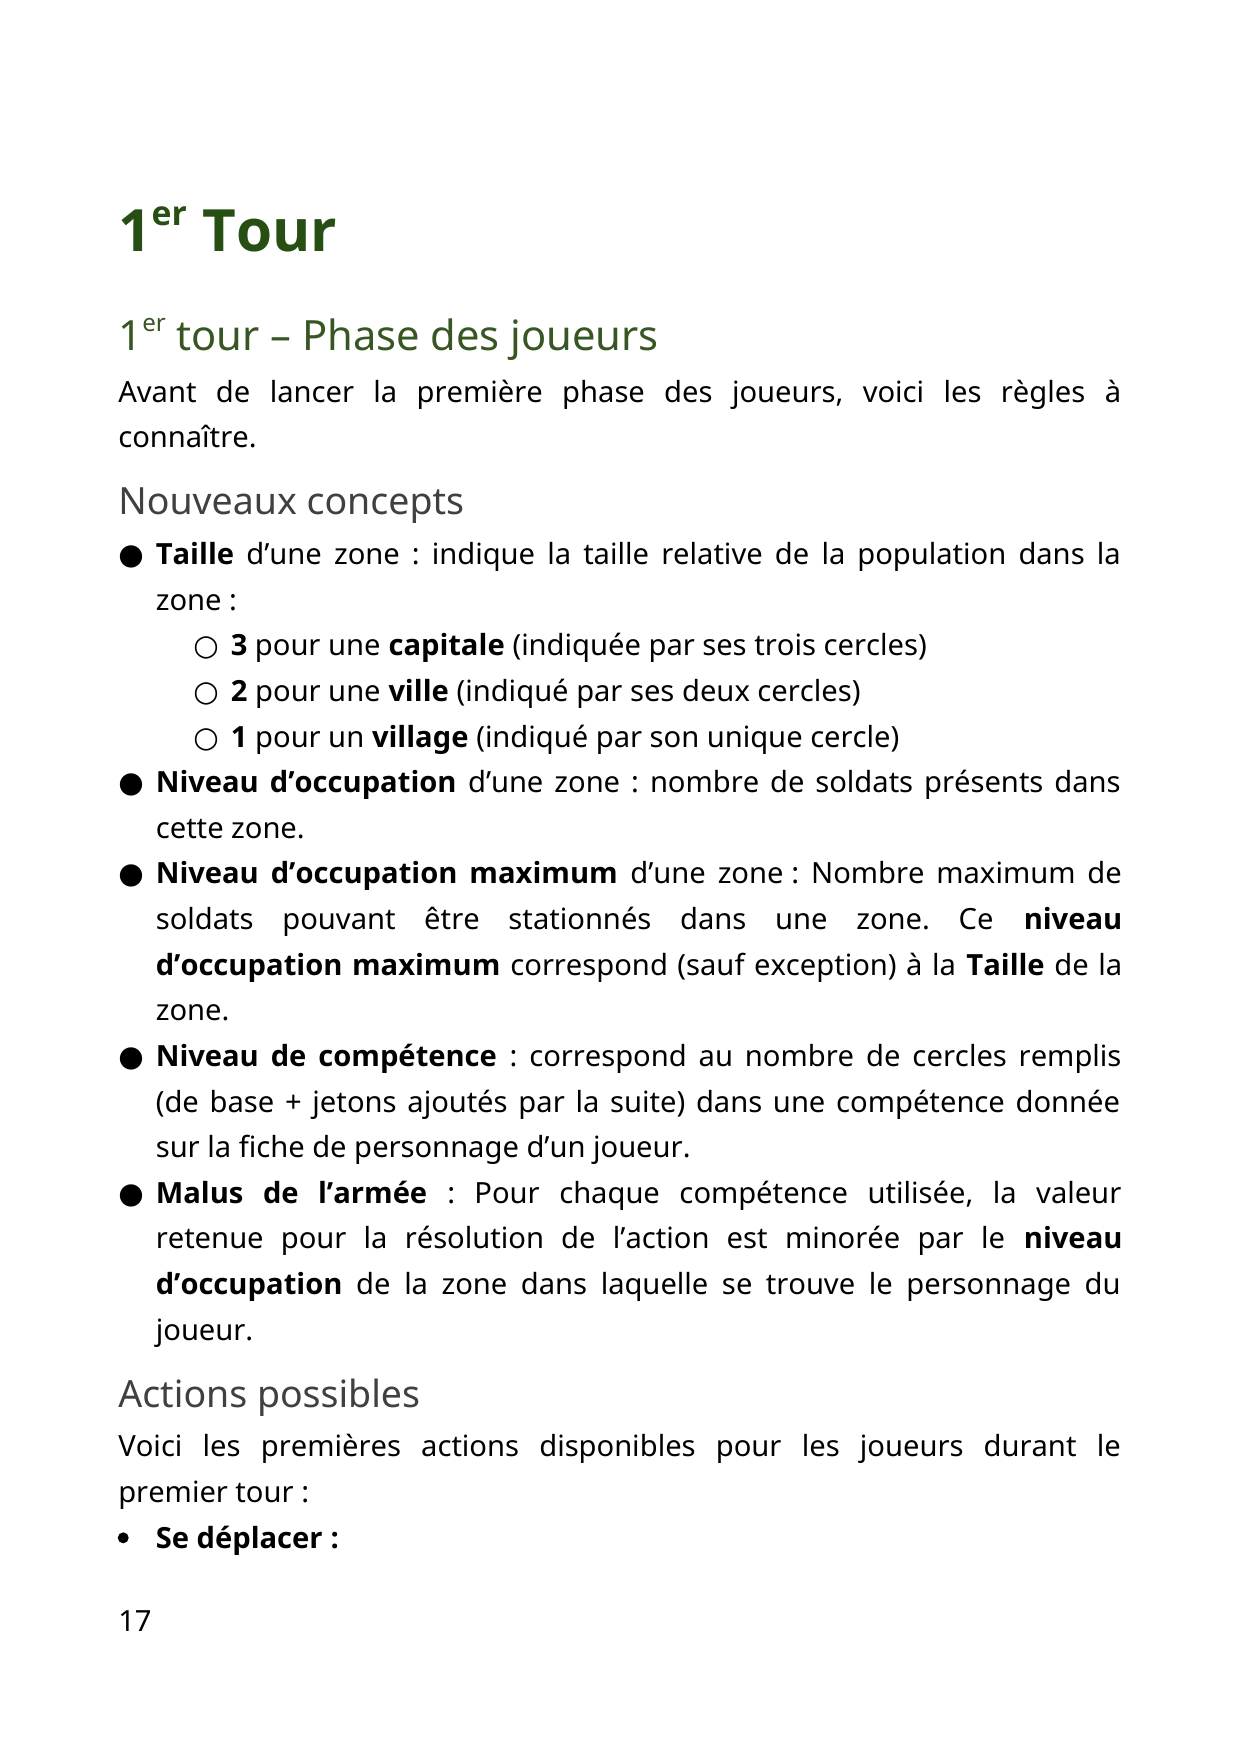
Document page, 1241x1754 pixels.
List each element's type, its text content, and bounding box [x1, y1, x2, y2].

list Se déplacer : [118, 1517, 1122, 1557]
subtitle Nouveaux concepts [118, 475, 1122, 526]
subtitle Actions possibles [118, 1367, 1122, 1418]
list Taille d’une zone : indique la taille relative de la population dans la zone : [118, 533, 1122, 619]
list Niveau d’occupation d’une zone : nombre de soldats présents dans cette zone. [118, 761, 1122, 847]
list Niveau de compétence : correspond au nombre de cercles remplis (de base + jetons ajoutés par la suite) dans une compétence donnée sur la fiche de personnage d’un joueur. [118, 1035, 1122, 1166]
list 2 pour une ville (indiqué par ses deux cercles) [193, 670, 1122, 710]
subtitle 1er Tour [118, 189, 1122, 269]
list 3 pour une capitale (indiquée par ses trois cercles) [193, 624, 1122, 664]
text Avant de lancer la première phase des joueurs, voici les règles à connaître. [118, 371, 1122, 456]
list 1 pour un village (indiqué par son unique cercle) [193, 716, 1122, 756]
text Voici les premières actions disponibles pour les joueurs durant le premier tour : [118, 1426, 1122, 1511]
subtitle 1er tour – Phase des joueurs [118, 306, 1122, 362]
list Malus de l’armée : Pour chaque compétence utilisée, la valeur retenue pour la résolution de l’action est minorée par le niveau d’occupation de la zone dans laquelle se trouve le personnage du joueur. [118, 1172, 1122, 1349]
list Niveau d’occupation maximum d’une zone : Nombre maximum de soldats pouvant être stationnés dans une zone. Ce niveau d’occupation maximum correspond (sauf exception) à la Taille de la zone. [118, 853, 1122, 1029]
